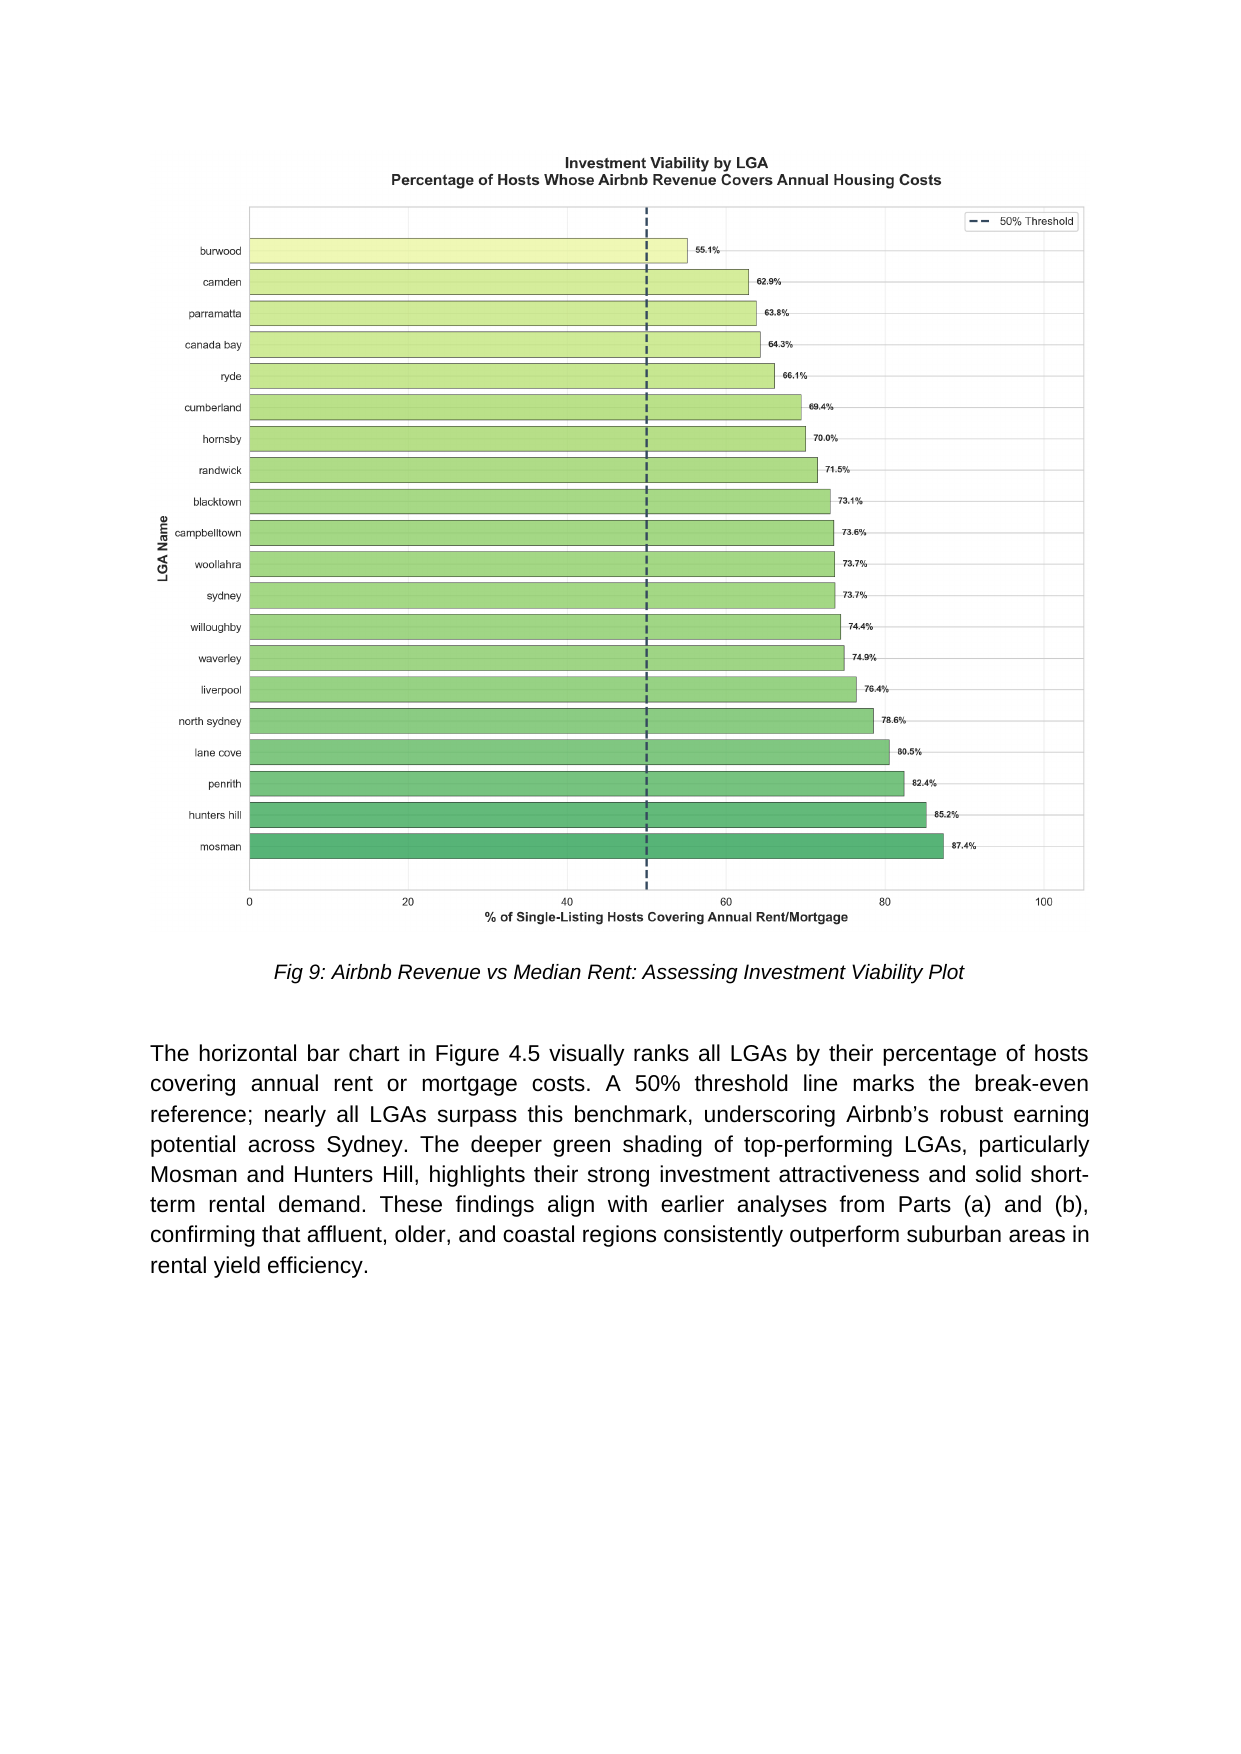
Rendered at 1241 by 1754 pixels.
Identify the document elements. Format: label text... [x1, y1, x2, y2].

text The horizontal bar chart in Figure 4.5 visually ranks all LGAs by their percentage of hosts covering annual rent or mortgage costs. A 50% threshold line marks the break-even reference; nearly all LGAs surpass this benchmark, underscoring Airbnb’s robust earning potential across Sydney. The deeper green shading of top-performing LGAs, particularly Mosman and Hunters Hill, highlights their strong investment attractiveness and solid short-term rental demand. These findings align with earlier analyses from Parts (a) and (b), confirming that affluent, older, and coastal regions consistently outperform suburban areas in rental yield efficiency. [150, 1040, 1090, 1278]
picture [150, 150, 1091, 932]
text Fig 9: Airbnb Revenue vs Median Rent: Assessing Investment Viability Plot [150, 960, 1090, 984]
